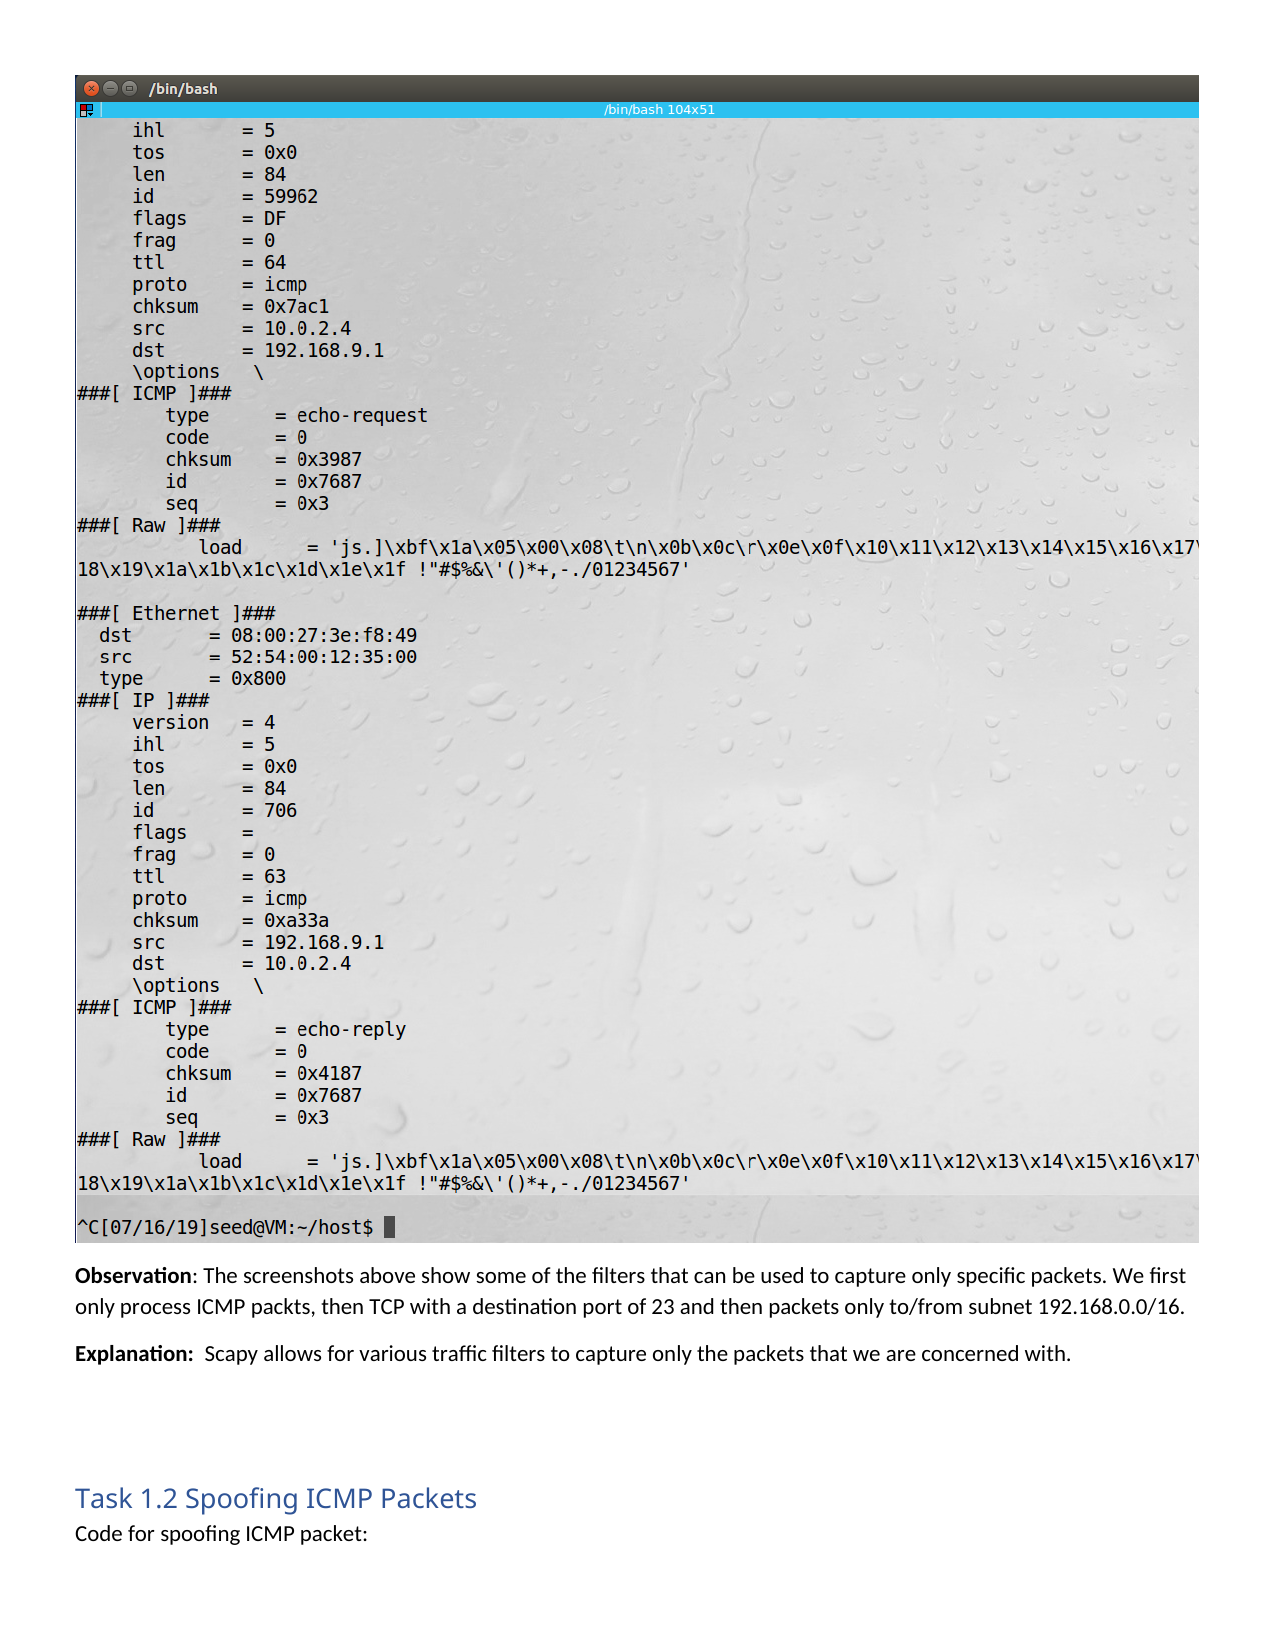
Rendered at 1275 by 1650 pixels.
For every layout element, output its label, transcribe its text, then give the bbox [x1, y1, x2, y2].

picture [75, 75, 1199, 1243]
text Explanation: Scapy allows for various traffic filters to capture only the packets that we are concerned with. [75, 1339, 1200, 1367]
text Observation: The screenshots above show some of the filters that can be used to capture only specific packets. We first only process ICMP packts, then TCP with a destination port of 23 and then packets only to/from subnet 192.168.0.0/16. [75, 1262, 1200, 1320]
text Code for spoofing ICMP packet: [75, 1519, 1200, 1547]
subtitle Task 1.2 Spoofing ICMP Packets [75, 1479, 1200, 1516]
